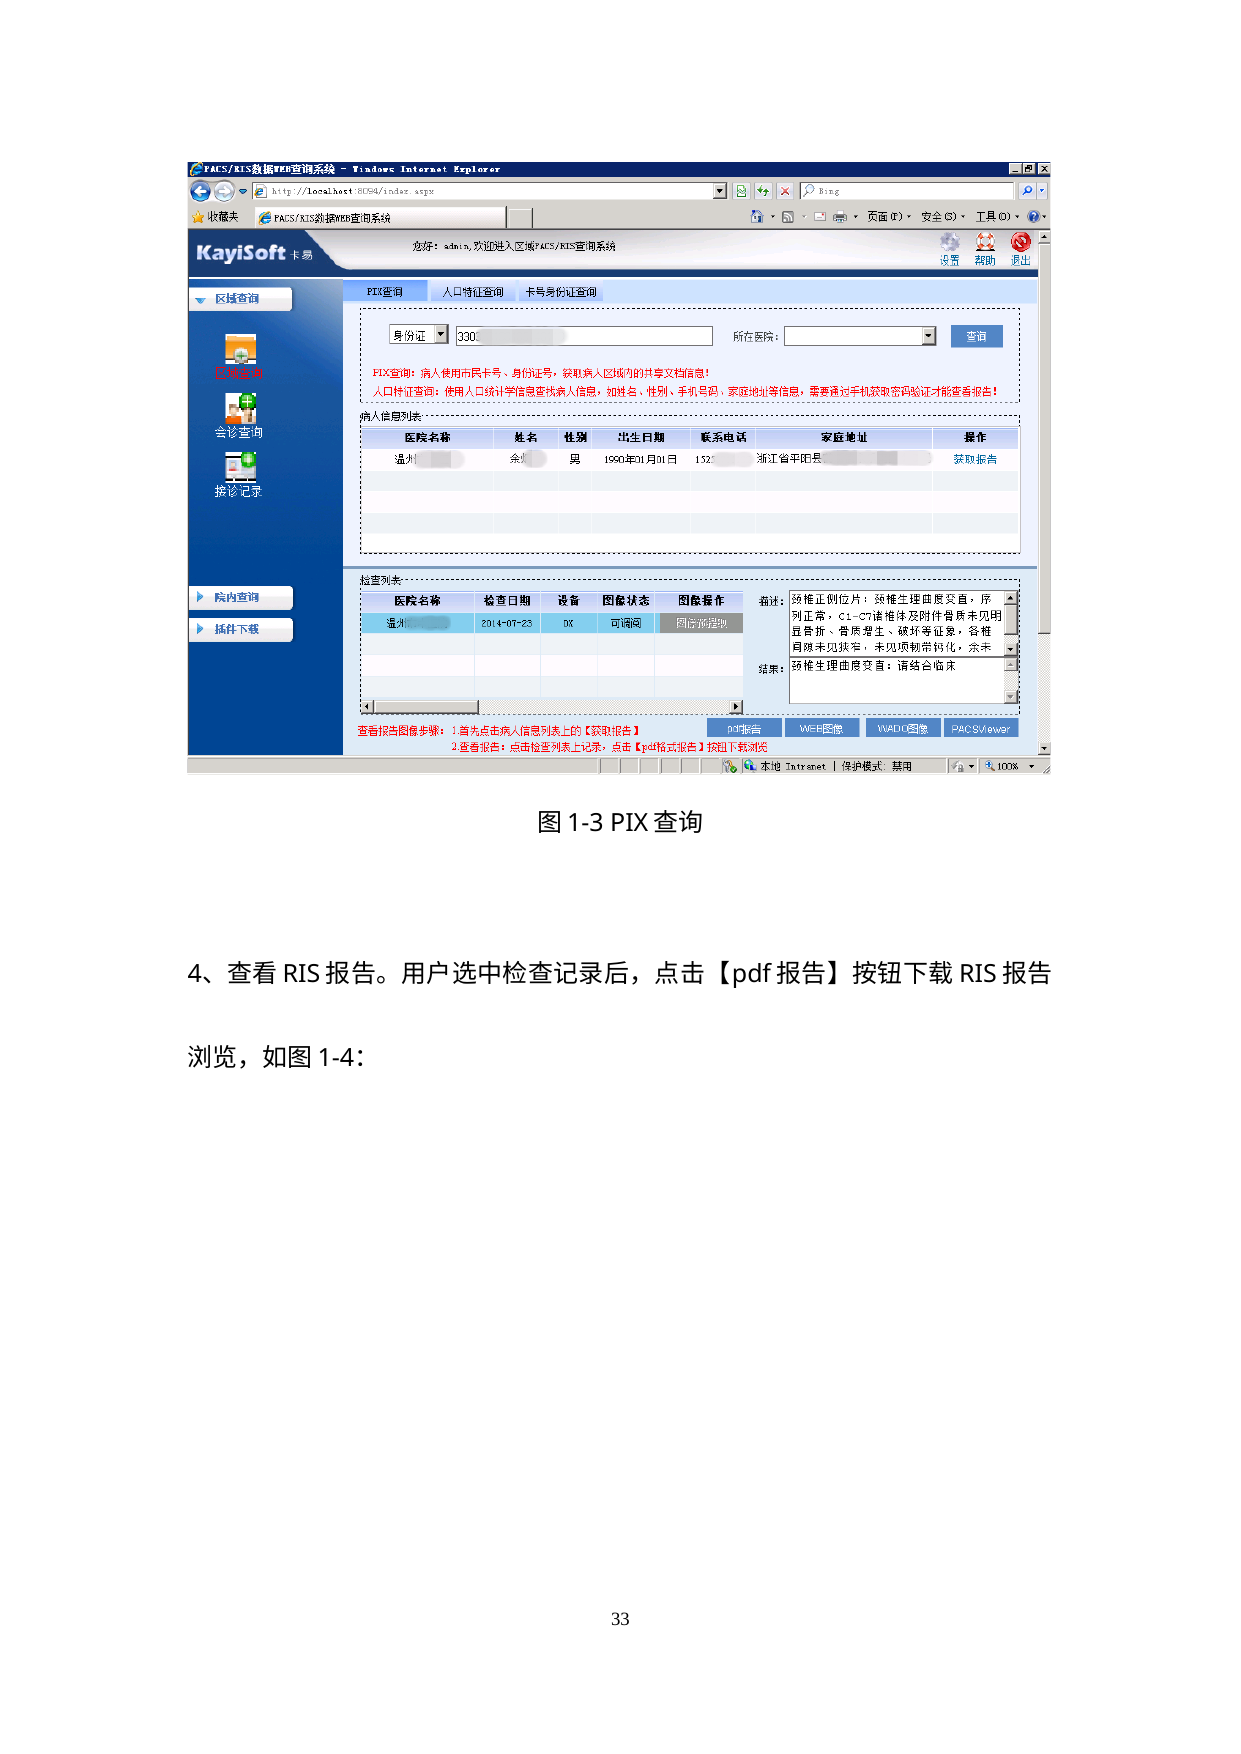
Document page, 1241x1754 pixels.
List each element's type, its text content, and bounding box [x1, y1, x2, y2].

text 图1-3 PIX查询 [187, 788, 1053, 853]
picture [187, 162, 1051, 775]
list 查看RIS报告。用户选中检查记录后，点击【pdf报告】按钮下载RIS报告浏览，如图1-4： [187, 939, 1053, 1088]
